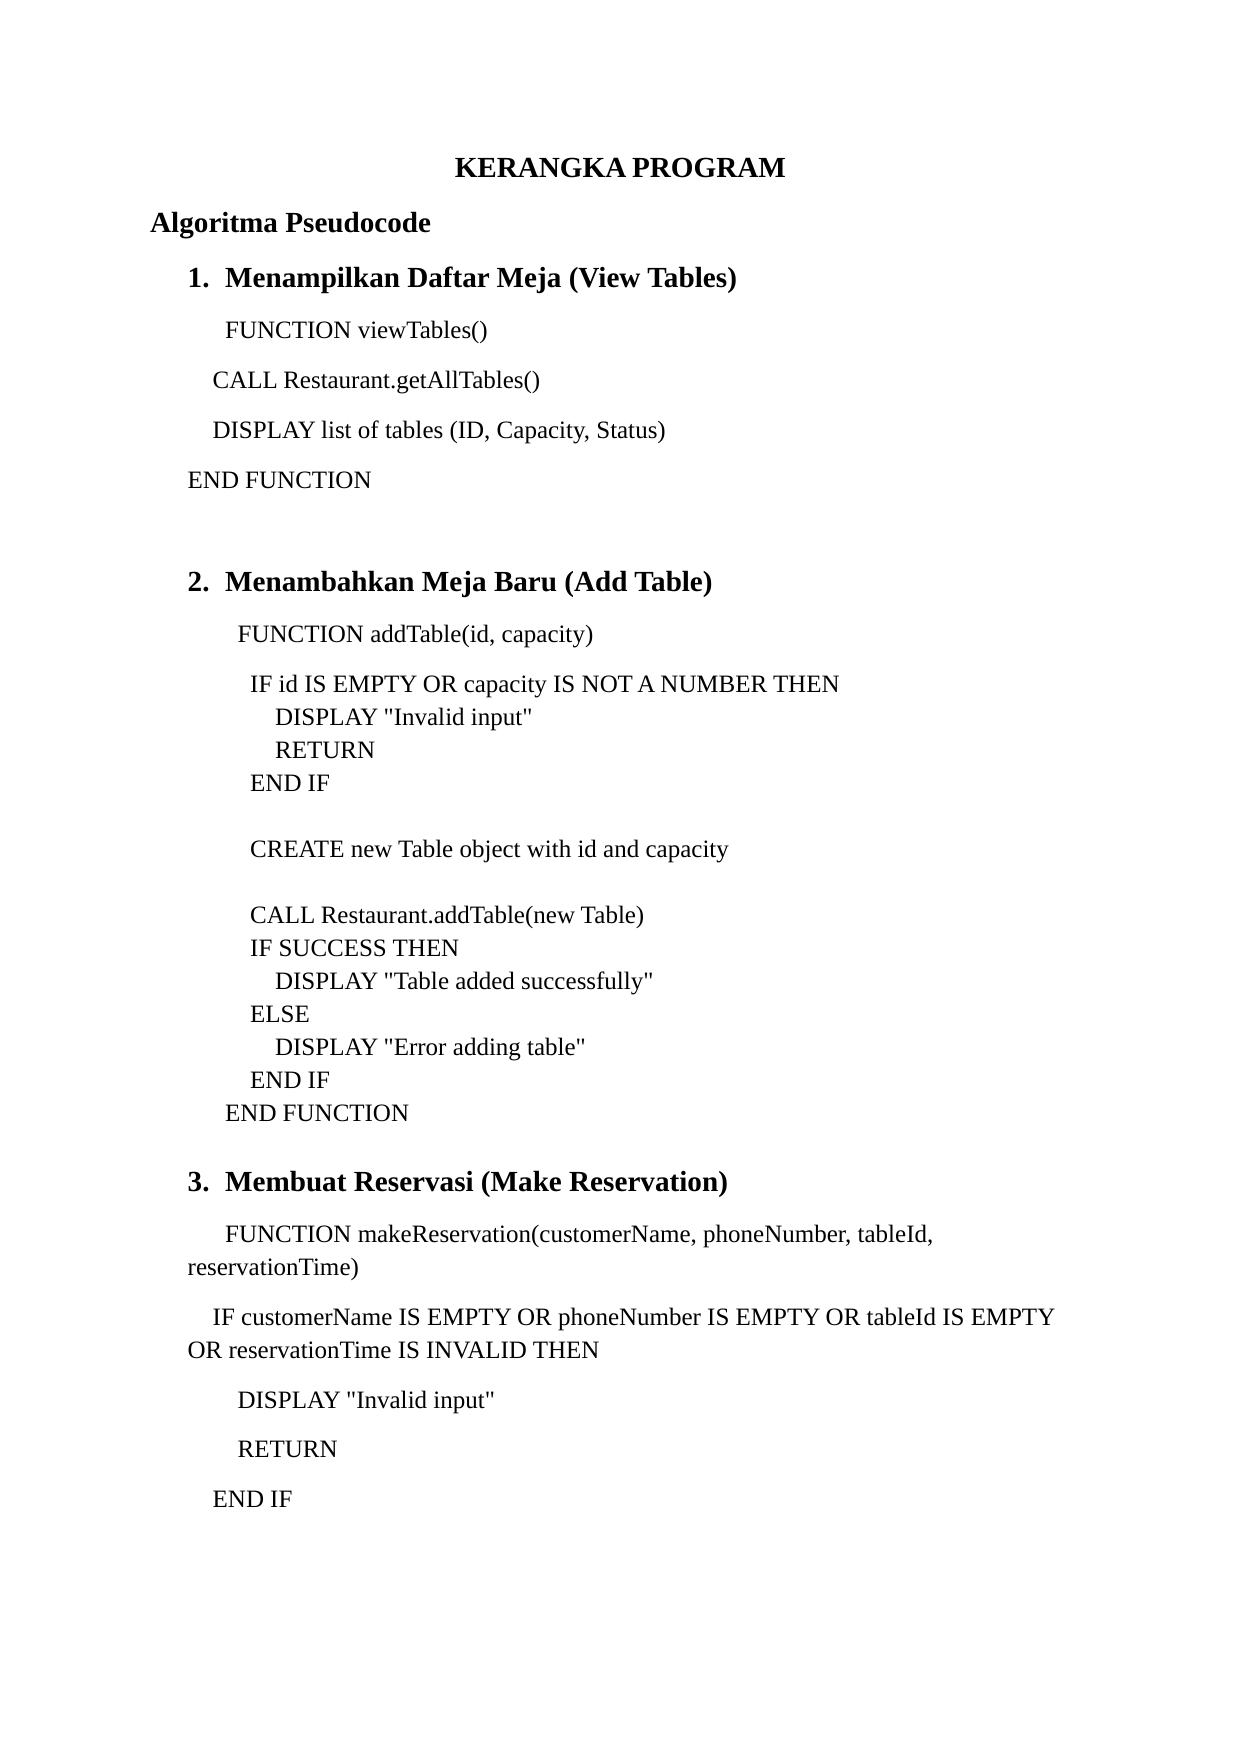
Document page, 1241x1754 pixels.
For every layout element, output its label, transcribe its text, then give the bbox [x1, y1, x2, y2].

list END IF [225, 768, 1090, 797]
text IF customerName IS EMPTY OR phoneNumber IS EMPTY OR tableId IS EMPTY OR reservationTime IS INVALID THEN [187, 1302, 1090, 1364]
list Menampilkan Daftar Meja (View Tables) [187, 260, 1090, 294]
list DISPLAY "Invalid input" [225, 702, 1090, 731]
text FUNCTION viewTables() [187, 316, 1090, 344]
list DISPLAY "Error adding table" [225, 1032, 1090, 1061]
text DISPLAY list of tables (ID, Capacity, Status) [187, 415, 1090, 444]
text Algoritma Pseudocode [150, 205, 1090, 239]
text END FUNCTION [187, 465, 1090, 493]
list IF SUCCESS THEN [225, 933, 1090, 962]
list Membuat Reservasi (Make Reservation) [187, 1164, 1090, 1198]
list IF id IS EMPTY OR capacity IS NOT A NUMBER THEN [225, 669, 1090, 698]
list ELSE [225, 999, 1090, 1028]
list CALL Restaurant.addTable(new Table) [225, 900, 1090, 929]
text DISPLAY "Invalid input" [187, 1385, 1090, 1414]
list DISPLAY "Table added successfully" [225, 966, 1090, 995]
list Menambahkan Meja Baru (Add Table) [187, 564, 1090, 598]
list RETURN [225, 735, 1090, 764]
list END FUNCTION [225, 1098, 1090, 1127]
list CREATE new Table object with id and capacity [225, 834, 1090, 863]
list END IF [225, 1065, 1090, 1094]
text END IF [187, 1484, 1090, 1513]
text RETURN [187, 1434, 1090, 1463]
text FUNCTION addTable(id, capacity) [187, 619, 1090, 648]
text KERANGKA PROGRAM [150, 150, 1090, 183]
text CALL Restaurant.getAllTables() [187, 365, 1090, 394]
text FUNCTION makeReservation(customerName, phoneNumber, tableId, reservationTime) [187, 1219, 1090, 1281]
